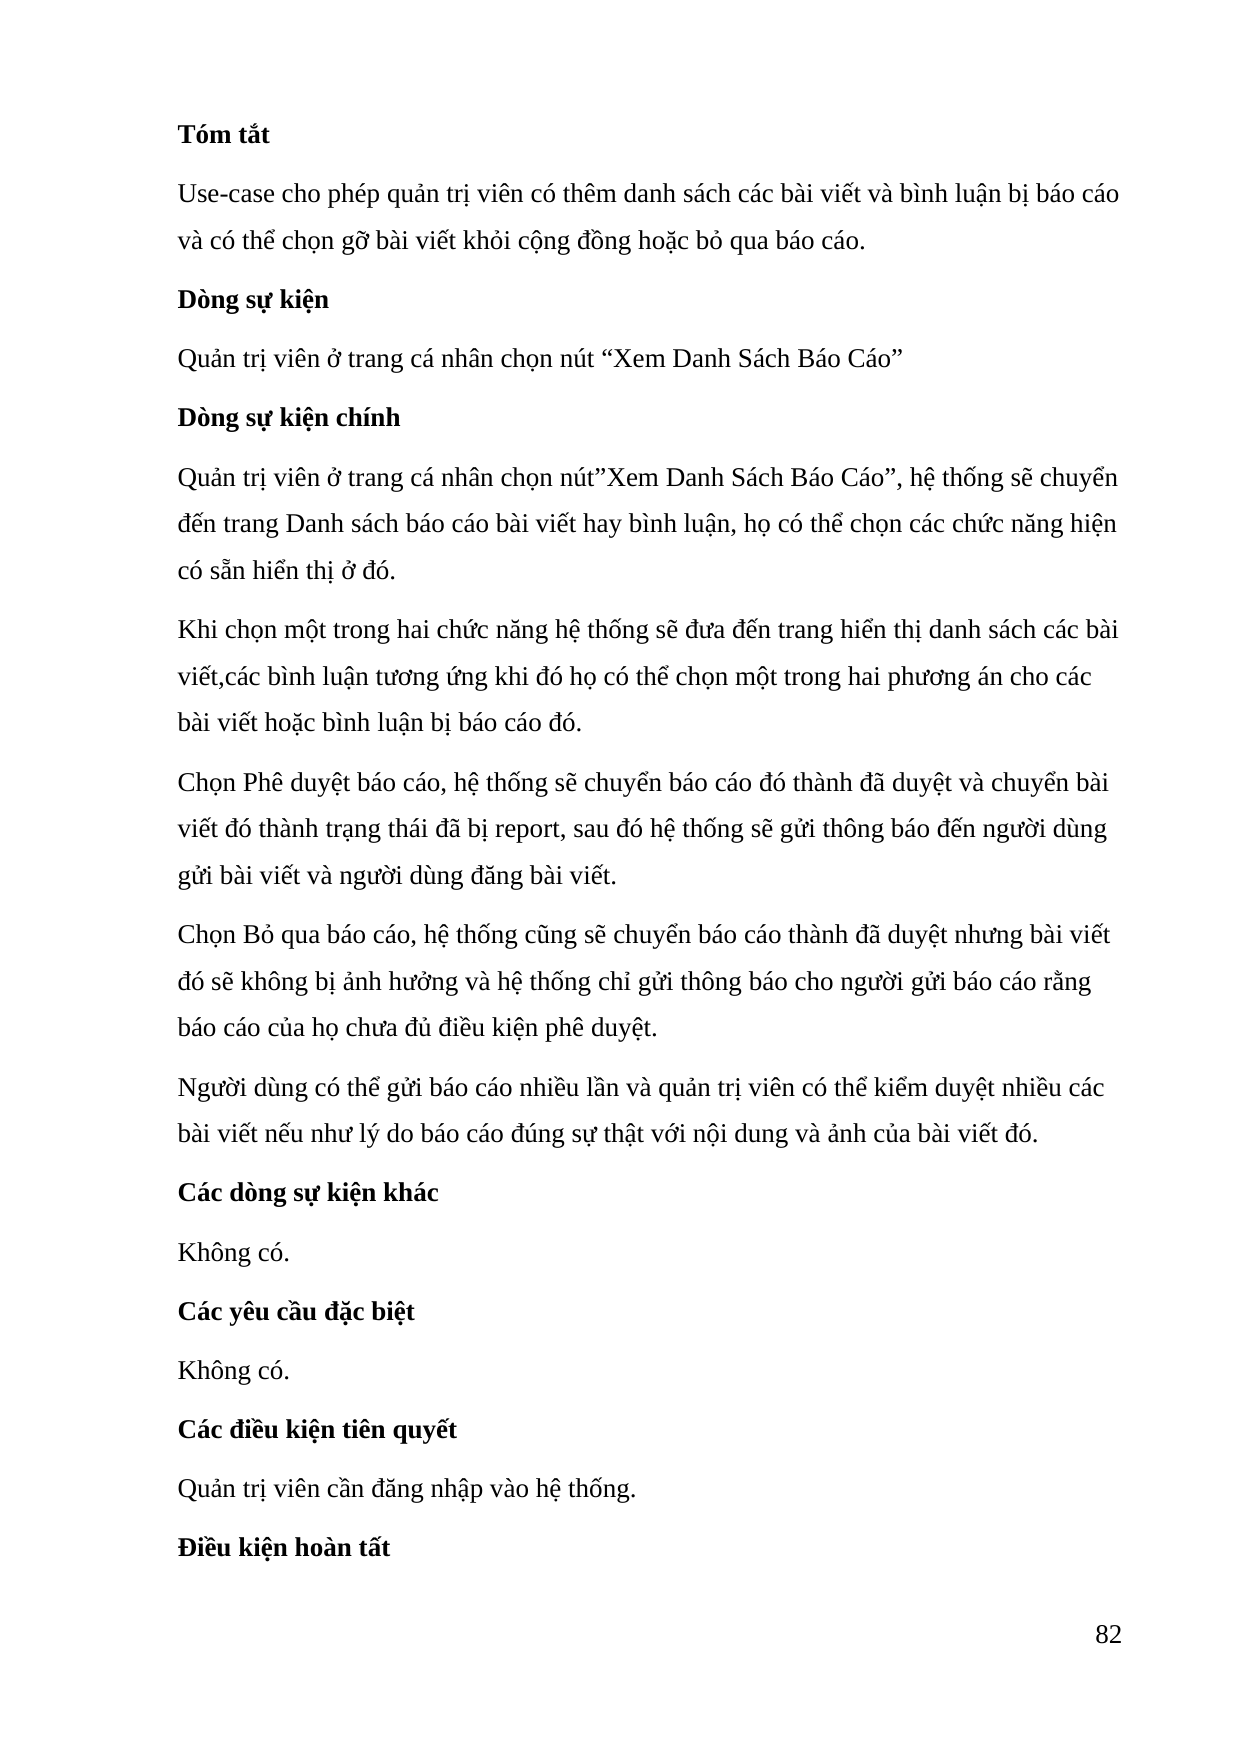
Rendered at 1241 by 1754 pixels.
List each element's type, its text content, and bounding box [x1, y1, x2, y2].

text Dòng sự kiện [177, 283, 1122, 314]
text Các yêu cầu đặc biệt [177, 1295, 1122, 1326]
text Người dùng có thể gửi báo cáo nhiều lần và quản trị viên có thể kiểm duyệt nhiều các bài viết nếu như lý do báo cáo đúng sự thật với nội dung và ảnh của bài viết đó. [177, 1071, 1122, 1148]
text Các dòng sự kiện khác [177, 1176, 1122, 1208]
text Không có. [177, 1236, 1122, 1267]
text Các điều kiện tiên quyết [177, 1413, 1122, 1444]
text Chọn Bỏ qua báo cáo, hệ thống cũng sẽ chuyển báo cáo thành đã duyệt nhưng bài viết đó sẽ không bị ảnh hưởng và hệ thống chỉ gửi thông báo cho người gửi báo cáo rằng báo cáo của họ chưa đủ điều kiện phê duyệt. [177, 918, 1122, 1043]
text Chọn Phê duyệt báo cáo, hệ thống sẽ chuyển báo cáo đó thành đã duyệt và chuyển bài viết đó thành trạng thái đã bị report, sau đó hệ thống sẽ gửi thông báo đến người dùng gửi bài viết và người dùng đăng bài viết. [177, 766, 1122, 890]
text Use-case cho phép quản trị viên có thêm danh sách các bài viết và bình luận bị báo cáo và có thể chọn gỡ bài viết khỏi cộng đồng hoặc bỏ qua báo cáo. [177, 177, 1122, 255]
text Quản trị viên ở trang cá nhân chọn nút “Xem Danh Sách Báo Cáo” [177, 342, 1122, 373]
text Quản trị viên cần đăng nhập vào hệ thống. [177, 1472, 1122, 1503]
text Khi chọn một trong hai chức năng hệ thống sẽ đưa đến trang hiển thị danh sách các bài viết,các bình luận tương ứng khi đó họ có thể chọn một trong hai phương án cho các bài viết hoặc bình luận bị báo cáo đó. [177, 613, 1122, 738]
text Không có. [177, 1354, 1122, 1385]
text Tóm tắt [177, 118, 1122, 149]
text Quản trị viên ở trang cá nhân chọn nút”Xem Danh Sách Báo Cáo”, hệ thống sẽ chuyển đến trang Danh sách báo cáo bài viết hay bình luận, họ có thể chọn các chức năng hiện có sẵn hiển thị ở đó. [177, 461, 1122, 585]
text Dòng sự kiện chính [177, 401, 1122, 433]
text Điều kiện hoàn tất [177, 1531, 1122, 1563]
